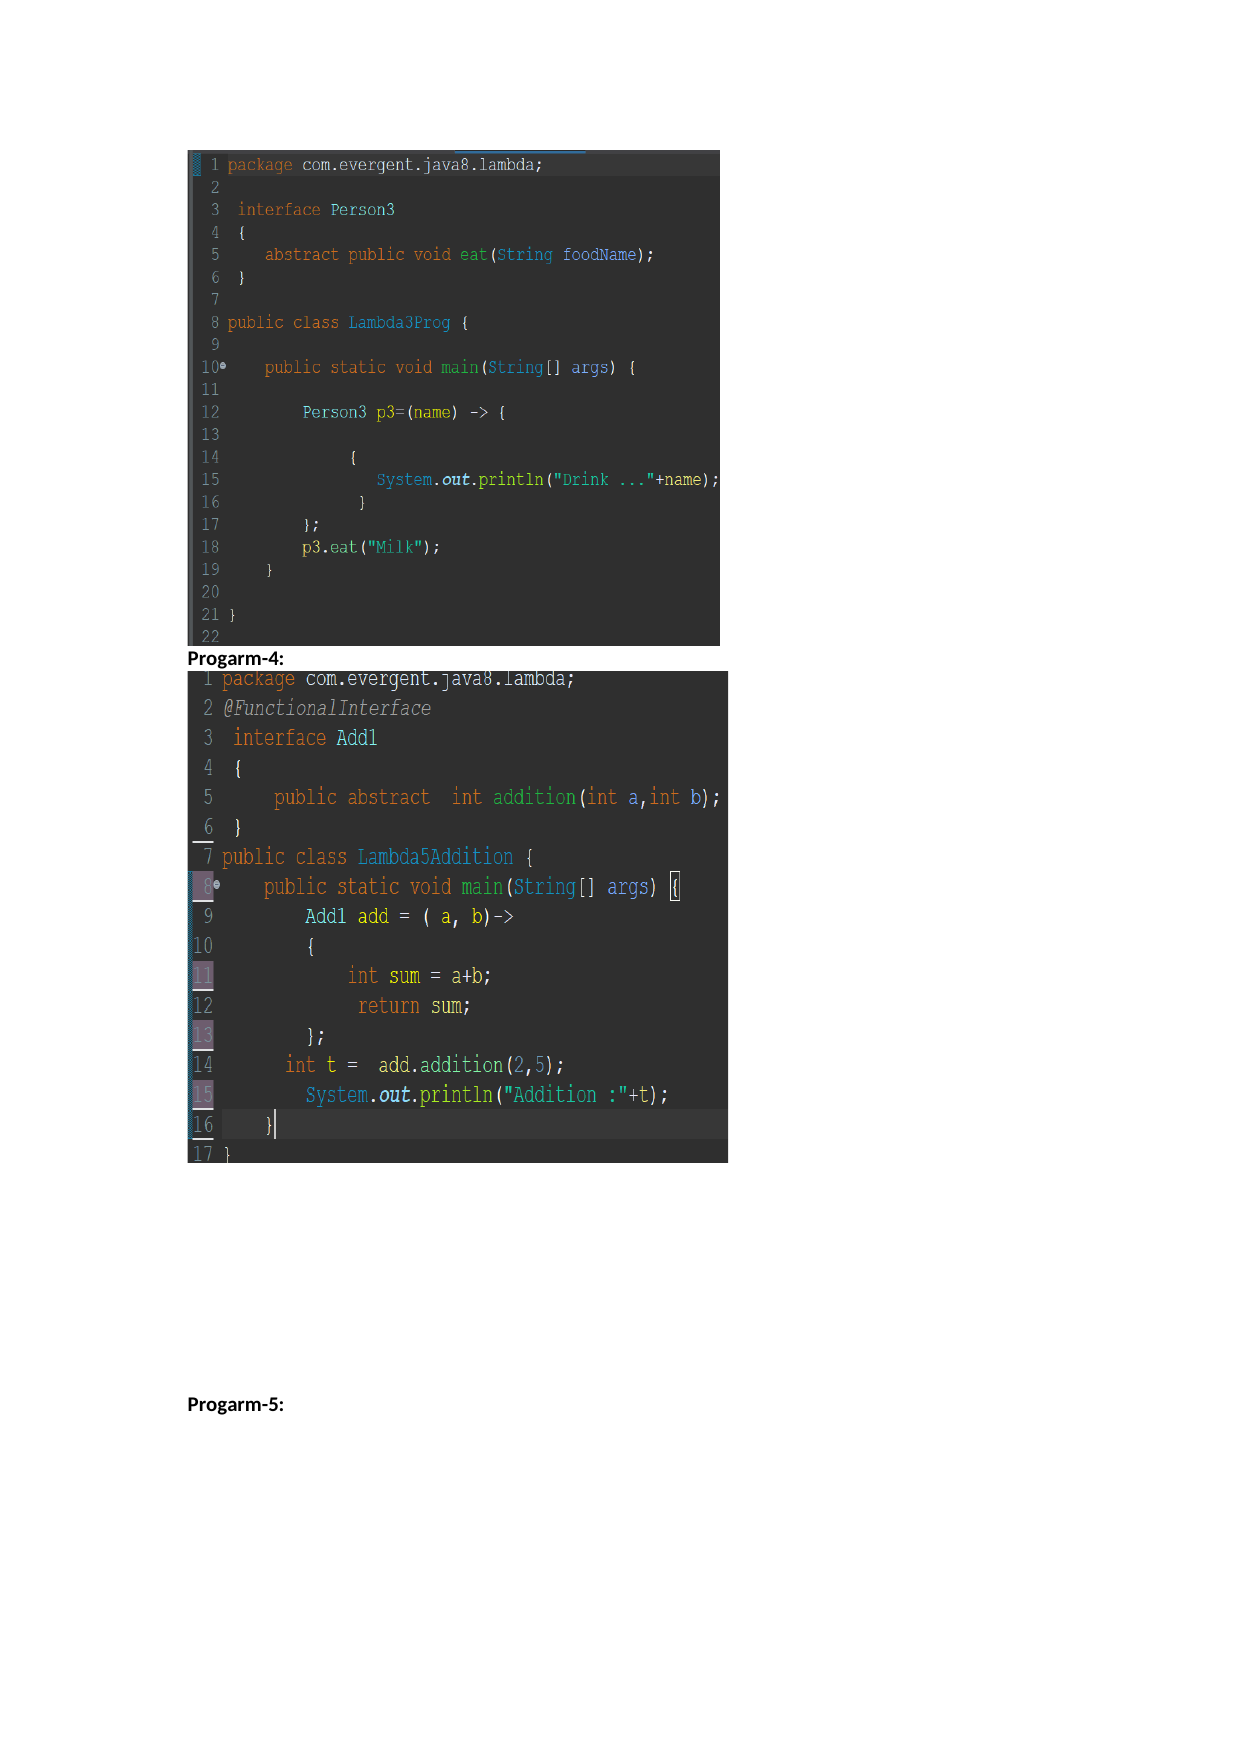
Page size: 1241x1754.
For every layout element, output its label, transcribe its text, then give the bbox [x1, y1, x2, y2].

picture [187, 150, 720, 646]
list Progarm-4: [187, 646, 1053, 671]
list Progarm-5: [187, 1391, 1053, 1417]
picture [187, 671, 729, 1163]
